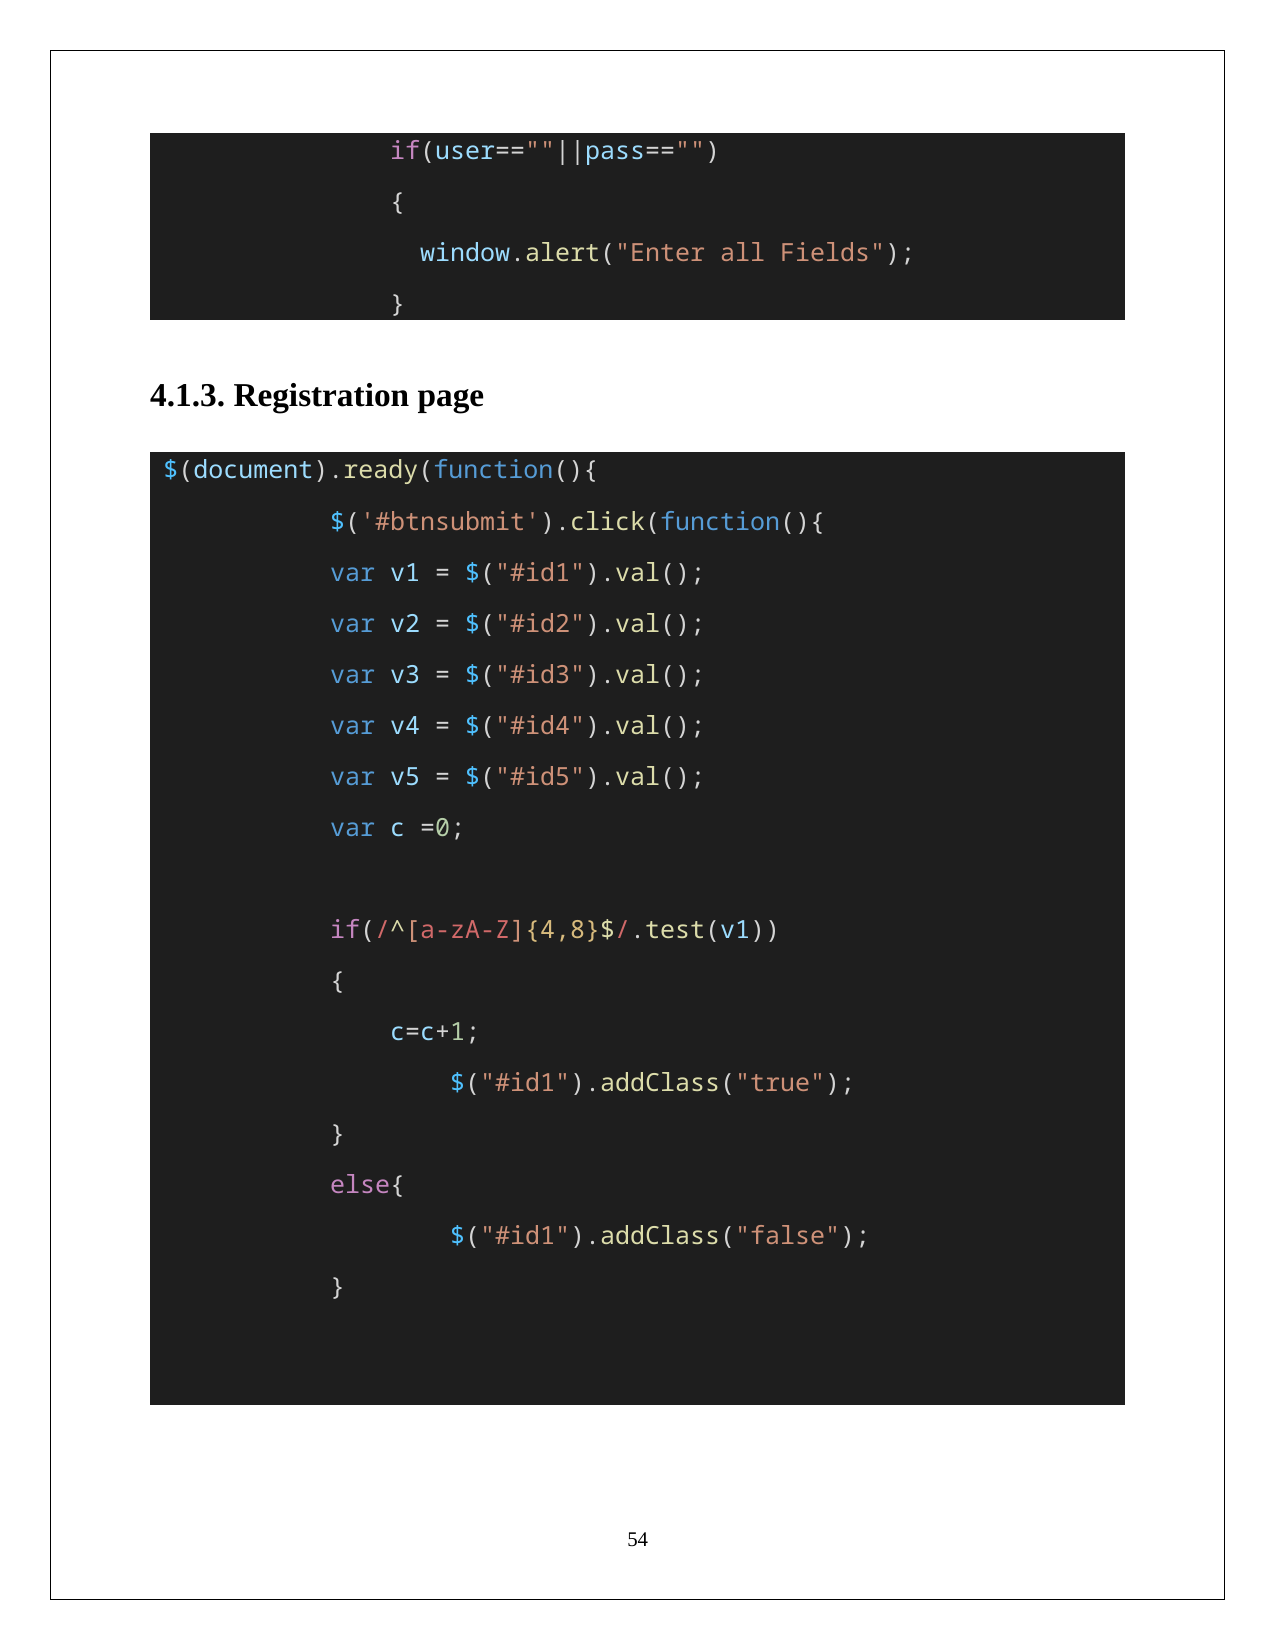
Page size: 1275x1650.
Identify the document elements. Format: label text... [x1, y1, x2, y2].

text { [150, 184, 1125, 218]
text $(document).ready(function(){ [150, 452, 1125, 486]
text if(user==""||pass=="") [150, 133, 1125, 167]
text else{ [150, 1167, 1125, 1201]
text if(/^[a-zA-Z]{4,8}$/.test(v1)) [150, 911, 1125, 946]
text window.alert("Enter all Fields"); [150, 235, 1125, 269]
text var v1 = $("#id1").val(); [150, 554, 1125, 588]
text } [150, 286, 1125, 320]
text } [150, 1116, 1125, 1150]
text $("#id1").addClass("true"); [150, 1064, 1125, 1099]
text var c =0; [150, 809, 1125, 843]
text { [150, 962, 1125, 997]
text $('#btnsubmit').click(function(){ [150, 503, 1125, 537]
text 4.1.3. Registration page [150, 375, 1125, 414]
text c=c+1; [150, 1013, 1125, 1048]
text $("#id1").addClass("false"); [150, 1218, 1125, 1252]
text var v5 = $("#id5").val(); [150, 758, 1125, 792]
text var v4 = $("#id4").val(); [150, 707, 1125, 741]
text var v2 = $("#id2").val(); [150, 605, 1125, 639]
text var v3 = $("#id3").val(); [150, 656, 1125, 690]
text } [150, 1269, 1125, 1303]
